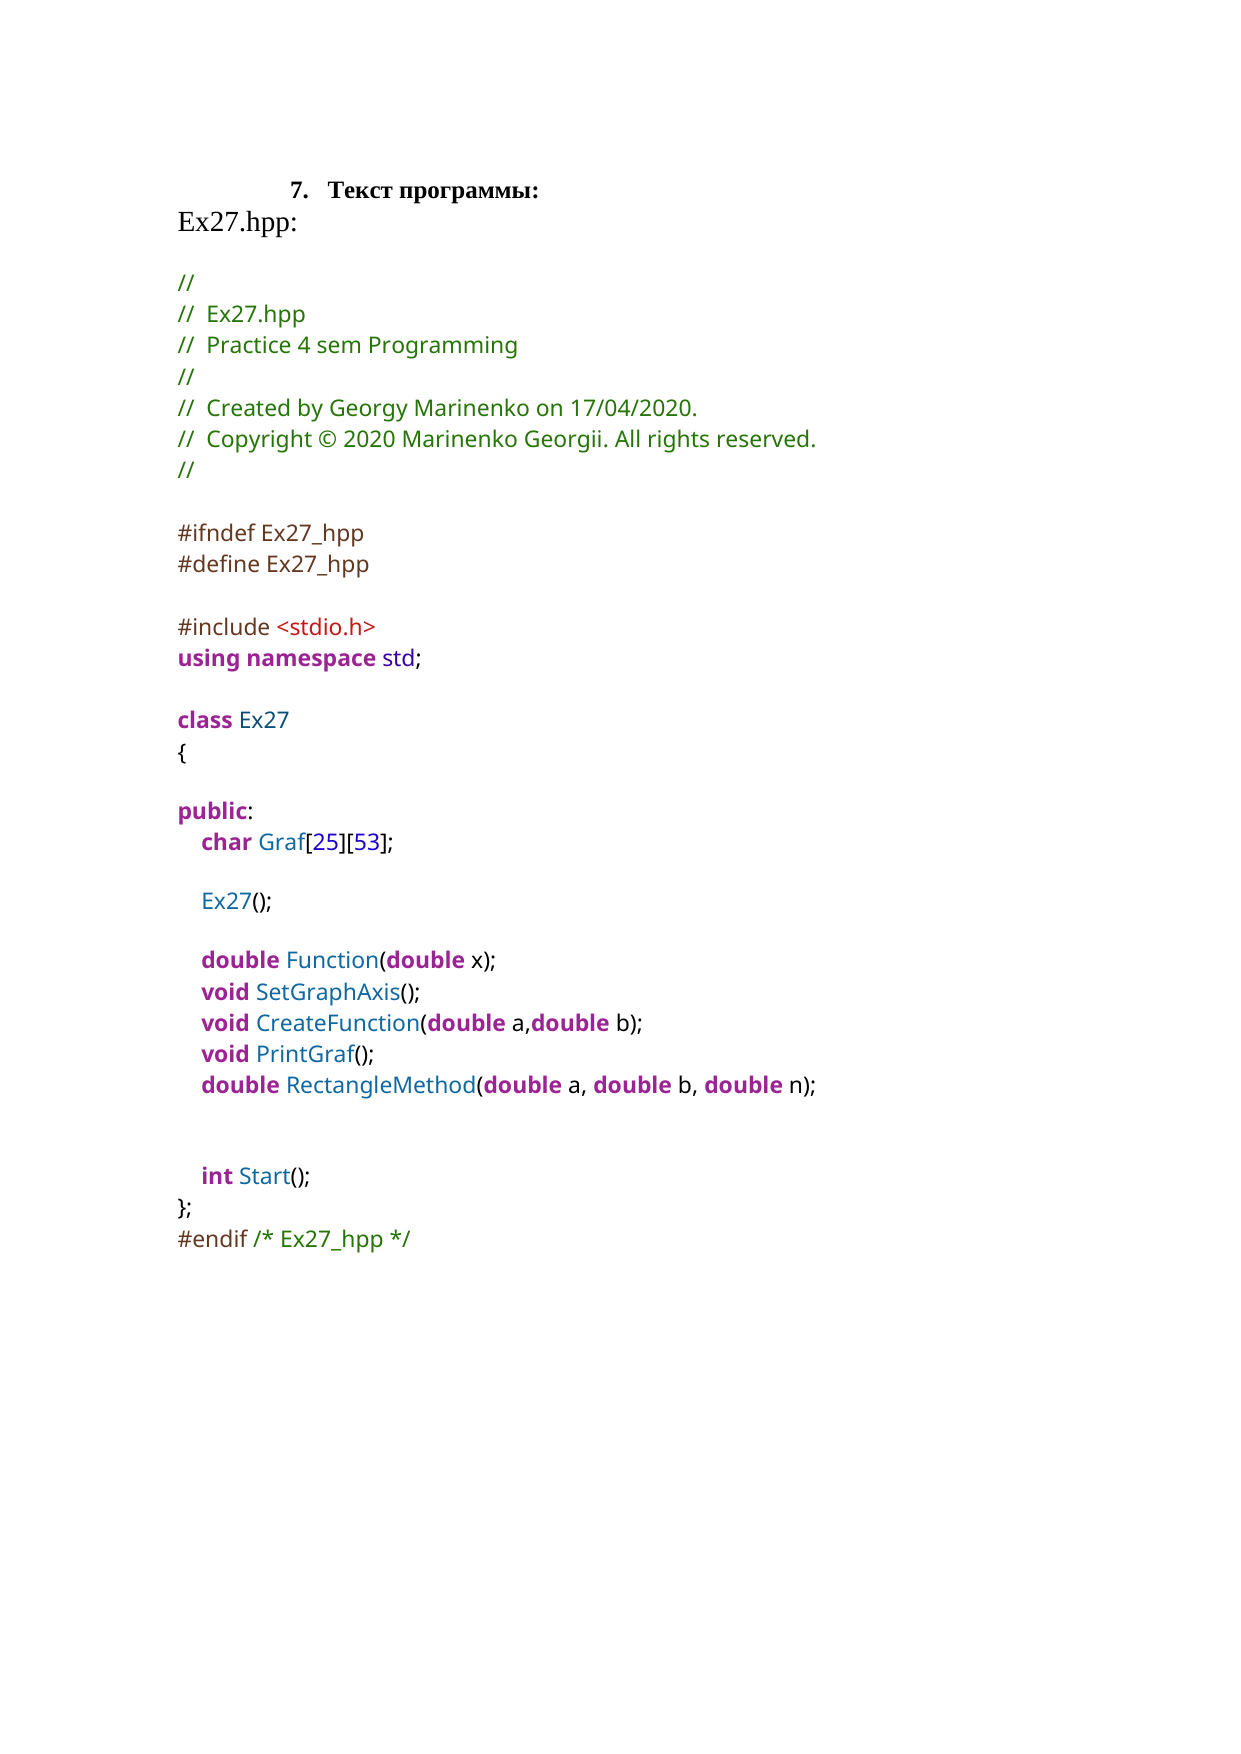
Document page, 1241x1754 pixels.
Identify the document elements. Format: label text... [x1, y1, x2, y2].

list Текст программы: [290, 176, 1152, 204]
text public: [177, 795, 1152, 826]
text class Ex27 [177, 704, 1152, 735]
text double Function(double x); [177, 944, 1152, 976]
text // Created by Georgy Marinenko on 17/04/2020. [177, 392, 1152, 423]
text // Practice 4 sem Programming [177, 329, 1152, 360]
text void PrintGraf(); [177, 1038, 1152, 1069]
text // Ex27.hpp [177, 298, 1152, 329]
text void CreateFunction(double a,double b); [177, 1007, 1152, 1038]
text char Graf[25][53]; [177, 826, 1152, 857]
text // [177, 454, 1152, 485]
text Ex27(); [177, 885, 1152, 916]
text #ifndef Ex27_hpp [177, 517, 1152, 548]
text // Copyright © 2020 Marinenko Georgii. All rights reserved. [177, 423, 1152, 454]
text { [177, 735, 1152, 767]
text double RectangleMethod(double a, double b, double n); [177, 1069, 1152, 1101]
text #include <stdio.h> [177, 610, 1152, 642]
text int Start(); [177, 1160, 1152, 1191]
text #endif /* Ex27_hpp */ [177, 1222, 1152, 1254]
text // [177, 360, 1152, 392]
text Ex27.hpp: [177, 204, 1152, 238]
text // [177, 267, 1152, 298]
text void SetGraphAxis(); [177, 976, 1152, 1007]
text using namespace std; [177, 642, 1152, 673]
text }; [177, 1191, 1152, 1222]
text #define Ex27_hpp [177, 548, 1152, 579]
